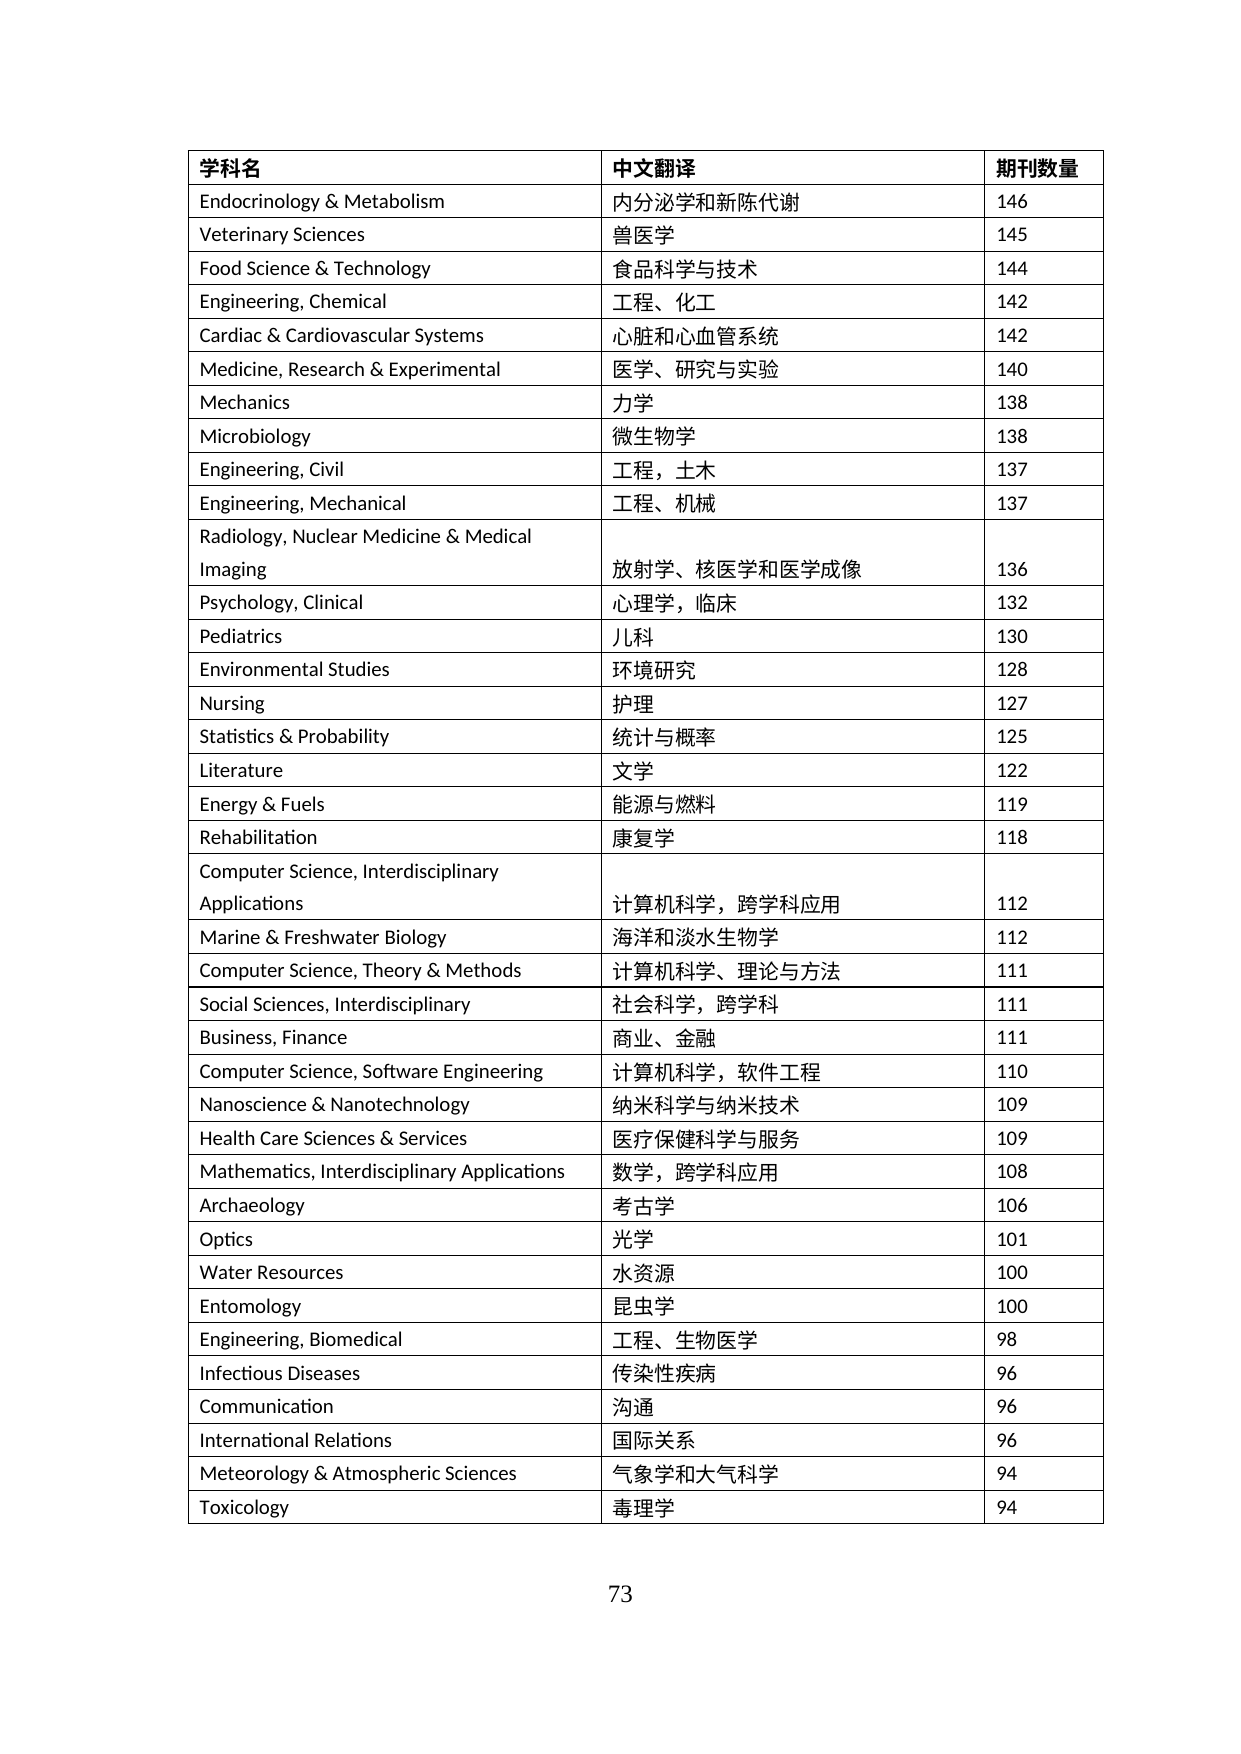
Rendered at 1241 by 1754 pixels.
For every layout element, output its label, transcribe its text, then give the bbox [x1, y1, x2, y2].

table_cell 146 [985, 185, 1103, 217]
table_cell 109 [985, 1088, 1103, 1121]
table_cell Engineering, Chemical [189, 285, 601, 318]
table_cell 心脏和心血管系统 [602, 319, 984, 351]
table_cell 计算机科学，软件工程 [602, 1055, 984, 1087]
table_cell 144 [985, 252, 1103, 284]
table_cell 昆虫学 [602, 1289, 984, 1322]
table_cell 文学 [602, 754, 984, 786]
table_cell 109 [985, 1122, 1103, 1154]
table_cell 纳米科学与纳米技术 [602, 1088, 984, 1121]
table_cell 气象学和大气科学 [602, 1457, 984, 1489]
table_cell Medicine, Research & Experimental [189, 352, 601, 385]
table_cell 130 [985, 620, 1103, 652]
table_cell Endocrinology & Metabolism [189, 185, 601, 217]
table_cell 96 [985, 1390, 1103, 1422]
table_cell 计算机科学、理论与方法 [602, 954, 984, 986]
table_cell 145 [985, 218, 1103, 251]
table_cell Computer Science, Interdisciplinary Applications [189, 854, 601, 919]
table_cell 内分泌学和新陈代谢 [602, 185, 984, 217]
table_cell 128 [985, 653, 1103, 686]
table_cell 98 [985, 1323, 1103, 1355]
table_cell Engineering, Biomedical [189, 1323, 601, 1355]
table_cell 96 [985, 1356, 1103, 1389]
table_cell 环境研究 [602, 653, 984, 686]
table_cell Rehabilitation [189, 821, 601, 853]
table_cell 考古学 [602, 1189, 984, 1221]
table_cell 137 [985, 486, 1103, 519]
table_cell 137 [985, 453, 1103, 485]
table_cell Statistics & Probability [189, 720, 601, 753]
table_cell 海洋和淡水生物学 [602, 920, 984, 953]
table_cell 112 [985, 920, 1103, 953]
table_cell 94 [985, 1457, 1103, 1489]
table_cell 社会科学，跨学科 [602, 988, 984, 1020]
table_cell Energy & Fuels [189, 787, 601, 820]
table_header 学科名 [189, 151, 601, 183]
table_cell Computer Science, Theory & Methods [189, 954, 601, 986]
table_cell 118 [985, 821, 1103, 853]
table_cell 工程，土木 [602, 453, 984, 485]
table_cell 111 [985, 988, 1103, 1020]
table_cell 142 [985, 319, 1103, 351]
table_cell Pediatrics [189, 620, 601, 652]
table_cell Toxicology [189, 1491, 601, 1523]
table_cell 医疗保健科学与服务 [602, 1122, 984, 1154]
table_cell 食品科学与技术 [602, 252, 984, 284]
table_cell Communication [189, 1390, 601, 1422]
table_cell 106 [985, 1189, 1103, 1221]
table_cell Radiology, Nuclear Medicine & Medical Imaging [189, 520, 601, 585]
table_cell 125 [985, 720, 1103, 753]
table_cell 110 [985, 1055, 1103, 1087]
table_cell 能源与燃料 [602, 787, 984, 820]
table_cell 商业、金融 [602, 1021, 984, 1053]
table_cell 国际关系 [602, 1424, 984, 1456]
table_cell 108 [985, 1155, 1103, 1188]
table_cell 放射学、核医学和医学成像 [602, 520, 984, 585]
table_cell 101 [985, 1222, 1103, 1255]
table_cell Nursing [189, 687, 601, 719]
table_cell Food Science & Technology [189, 252, 601, 284]
table_cell 138 [985, 386, 1103, 418]
table_cell 医学、研究与实验 [602, 352, 984, 385]
table_cell Microbiology [189, 419, 601, 452]
table_cell Archaeology [189, 1189, 601, 1221]
table_cell 136 [985, 520, 1103, 585]
table_cell Environmental Studies [189, 653, 601, 686]
table_cell 96 [985, 1424, 1103, 1456]
table_cell 儿科 [602, 620, 984, 652]
table_cell 统计与概率 [602, 720, 984, 753]
table_cell Mechanics [189, 386, 601, 418]
table_cell 力学 [602, 386, 984, 418]
table_cell 数学，跨学科应用 [602, 1155, 984, 1188]
table_cell 工程、生物医学 [602, 1323, 984, 1355]
table_cell 工程、化工 [602, 285, 984, 318]
table_cell Cardiac & Cardiovascular Systems [189, 319, 601, 351]
table_cell 122 [985, 754, 1103, 786]
table_cell 兽医学 [602, 218, 984, 251]
table_cell 100 [985, 1289, 1103, 1322]
table_cell Social Sciences, Interdisciplinary [189, 988, 601, 1020]
table_cell Veterinary Sciences [189, 218, 601, 251]
table_cell 119 [985, 787, 1103, 820]
table_header 期刊数量 [985, 151, 1103, 183]
table_cell 光学 [602, 1222, 984, 1255]
table_cell Marine & Freshwater Biology [189, 920, 601, 953]
table_cell Optics [189, 1222, 601, 1255]
table_cell 112 [985, 854, 1103, 919]
table_cell Mathematics, Interdisciplinary Applications [189, 1155, 601, 1188]
table_cell 132 [985, 586, 1103, 618]
table_cell 111 [985, 1021, 1103, 1053]
table_cell Nanoscience & Nanotechnology [189, 1088, 601, 1121]
table_cell 142 [985, 285, 1103, 318]
table_cell 微生物学 [602, 419, 984, 452]
table_cell 毒理学 [602, 1491, 984, 1523]
table_cell 127 [985, 687, 1103, 719]
table_cell Meteorology & Atmospheric Sciences [189, 1457, 601, 1489]
table_cell Engineering, Civil [189, 453, 601, 485]
table_cell 111 [985, 954, 1103, 986]
table_cell 100 [985, 1256, 1103, 1288]
table_cell 138 [985, 419, 1103, 452]
table_cell 护理 [602, 687, 984, 719]
table_cell 94 [985, 1491, 1103, 1523]
table_cell 沟通 [602, 1390, 984, 1422]
table_cell Computer Science, Software Engineering [189, 1055, 601, 1087]
table_cell 心理学，临床 [602, 586, 984, 618]
table_cell 计算机科学，跨学科应用 [602, 854, 984, 919]
table_header 中文翻译 [602, 151, 984, 183]
table_cell International Relations [189, 1424, 601, 1456]
table_cell Water Resources [189, 1256, 601, 1288]
table_cell 水资源 [602, 1256, 984, 1288]
table_cell Infectious Diseases [189, 1356, 601, 1389]
table_cell Engineering, Mechanical [189, 486, 601, 519]
table_cell 传染性疾病 [602, 1356, 984, 1389]
table_cell Literature [189, 754, 601, 786]
table_cell Health Care Sciences & Services [189, 1122, 601, 1154]
table_cell Business, Finance [189, 1021, 601, 1053]
table_cell Psychology, Clinical [189, 586, 601, 618]
table_cell 140 [985, 352, 1103, 385]
table_cell 康复学 [602, 821, 984, 853]
table_cell 工程、机械 [602, 486, 984, 519]
table_cell Entomology [189, 1289, 601, 1322]
